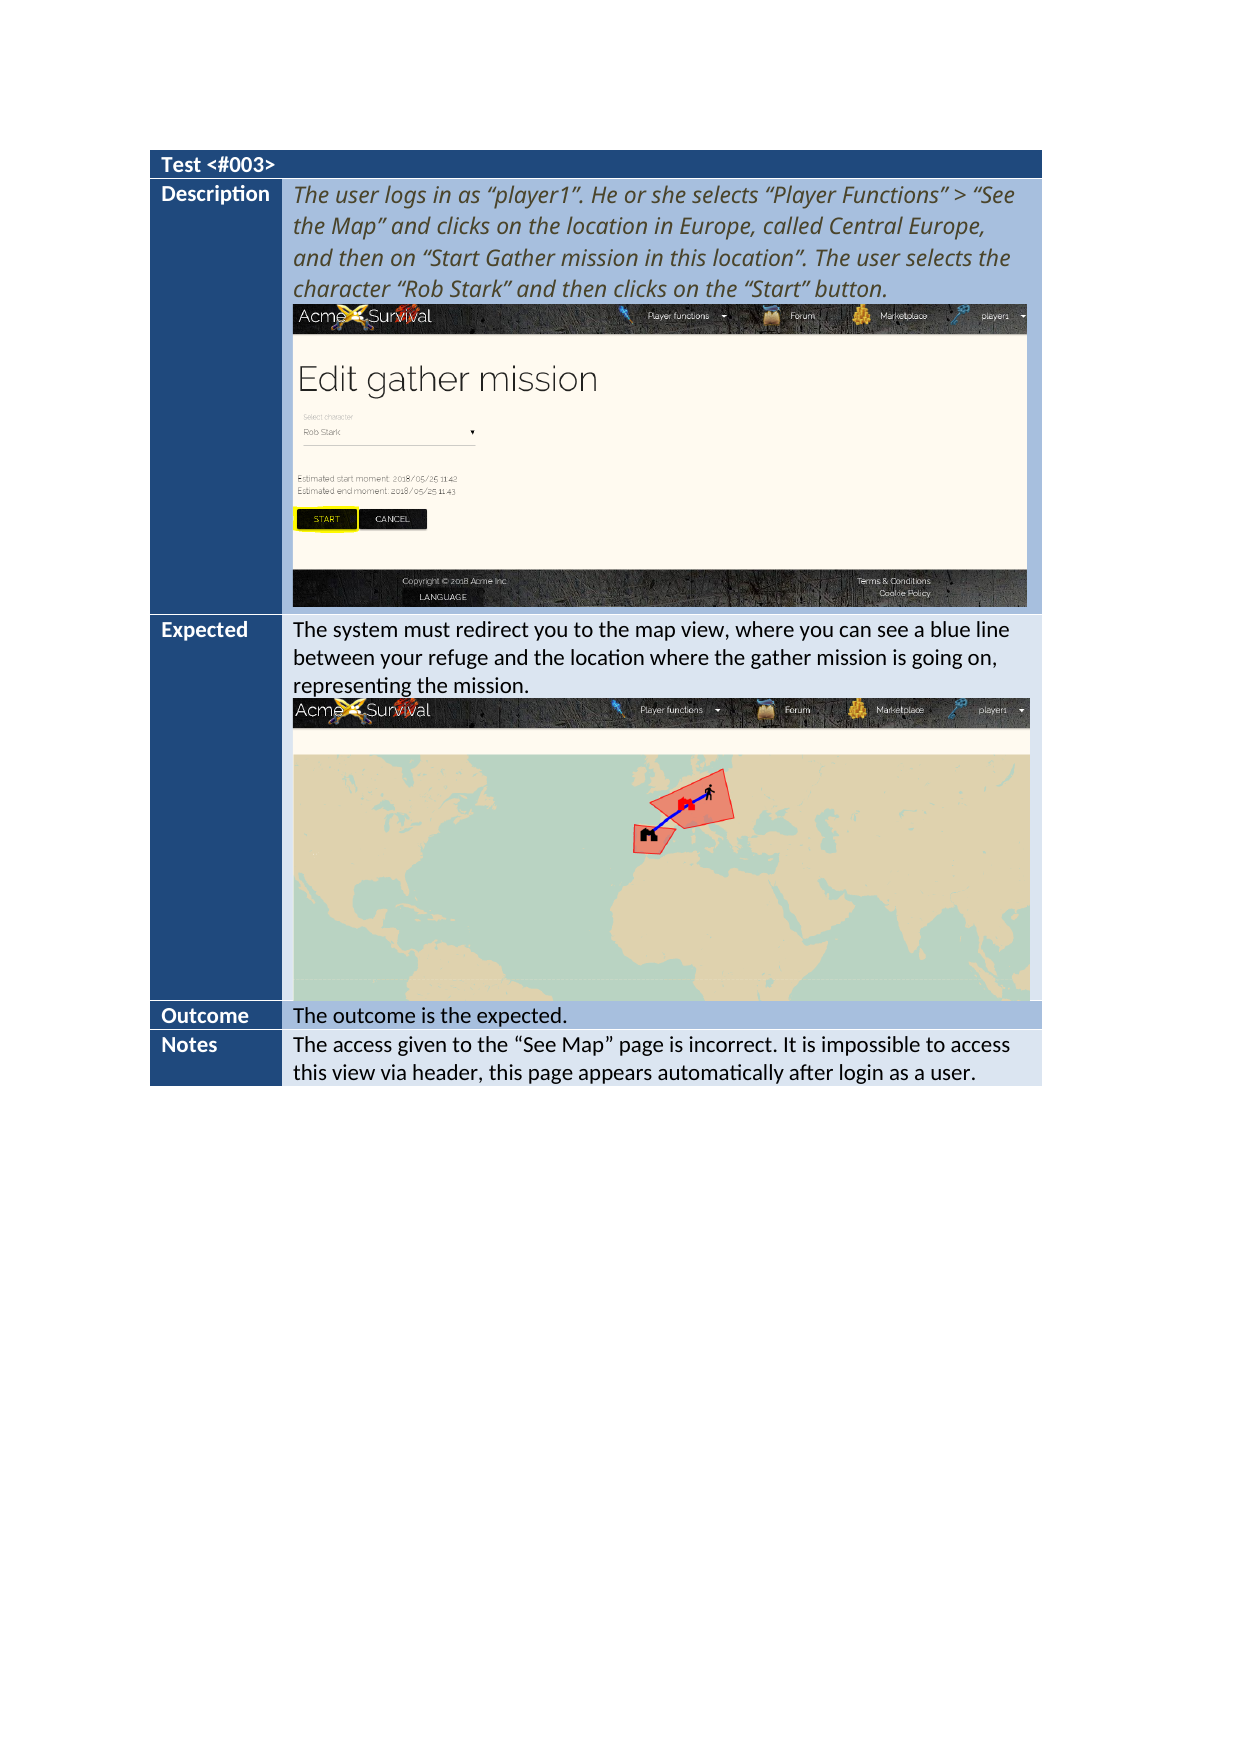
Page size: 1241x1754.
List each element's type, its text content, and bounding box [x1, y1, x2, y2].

table_header Test <#003> [150, 150, 1042, 178]
table_cell The access given to the “See Map” page is incorrect. It is impossible to access this view via header, this page appears automatically after login as a user. [282, 1030, 1042, 1086]
table_cell Expected [150, 615, 282, 1000]
table_cell The outcome is the expected. [282, 1001, 1042, 1029]
picture [292, 698, 1030, 1001]
table_cell Description [150, 179, 282, 614]
table_cell Outcome [150, 1001, 282, 1029]
table_cell The system must redirect you to the map view, where you can see a blue line between your refuge and the location where the gather mission is going on, representing the mission. [282, 615, 1042, 1000]
table_cell The user logs in as “player1”. He or she selects “Player Functions” > “See the Map” and clicks on the location in Europe, called Central Europe, and then on “Start Gather mission in this location”. The user selects the character “Rob Stark” and then clicks on the “Start” button. [282, 179, 1042, 614]
picture [292, 304, 1027, 607]
table_cell Notes [150, 1030, 282, 1086]
